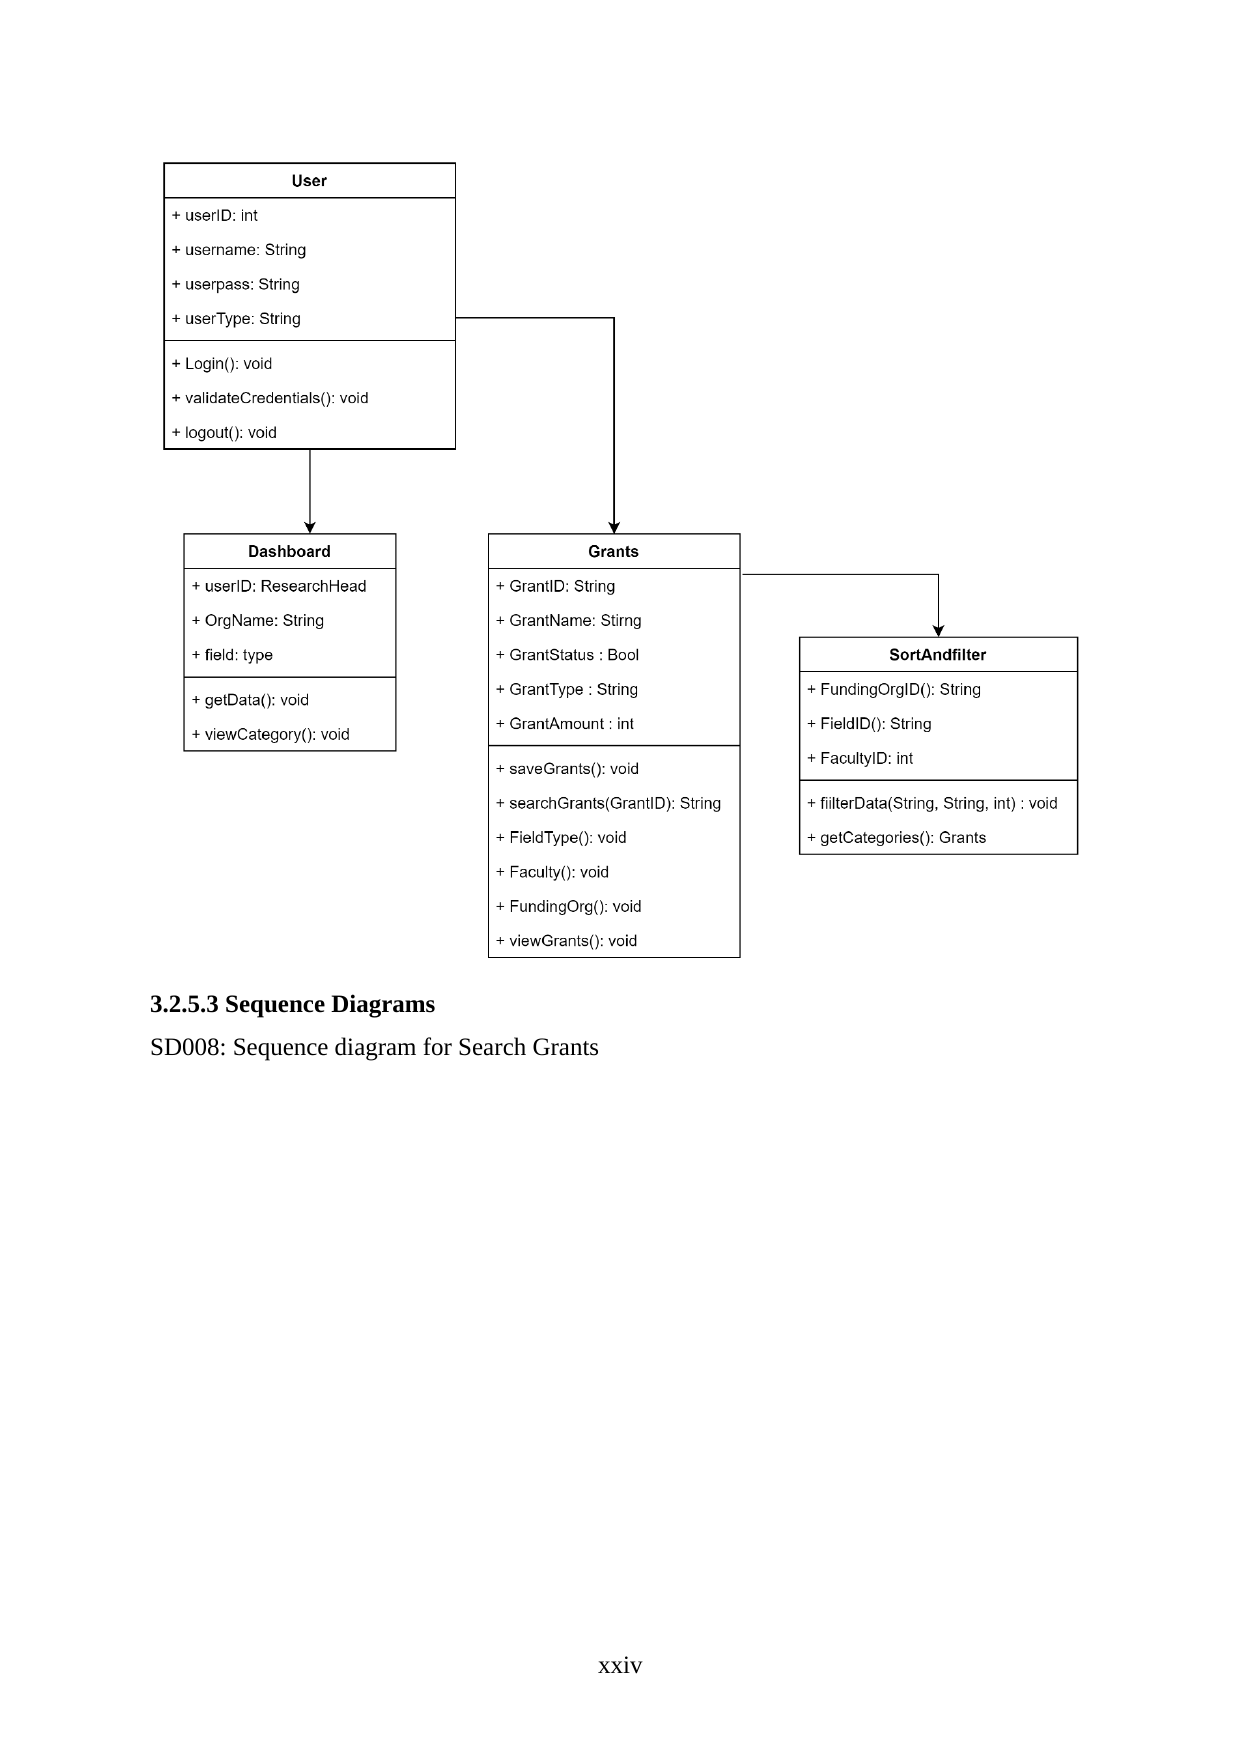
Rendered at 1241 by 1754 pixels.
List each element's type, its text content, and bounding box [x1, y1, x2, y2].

list Sequence Diagrams [150, 989, 1090, 1018]
picture [150, 150, 1091, 975]
text SD008: Sequence diagram for Search Grants [150, 1032, 1090, 1061]
